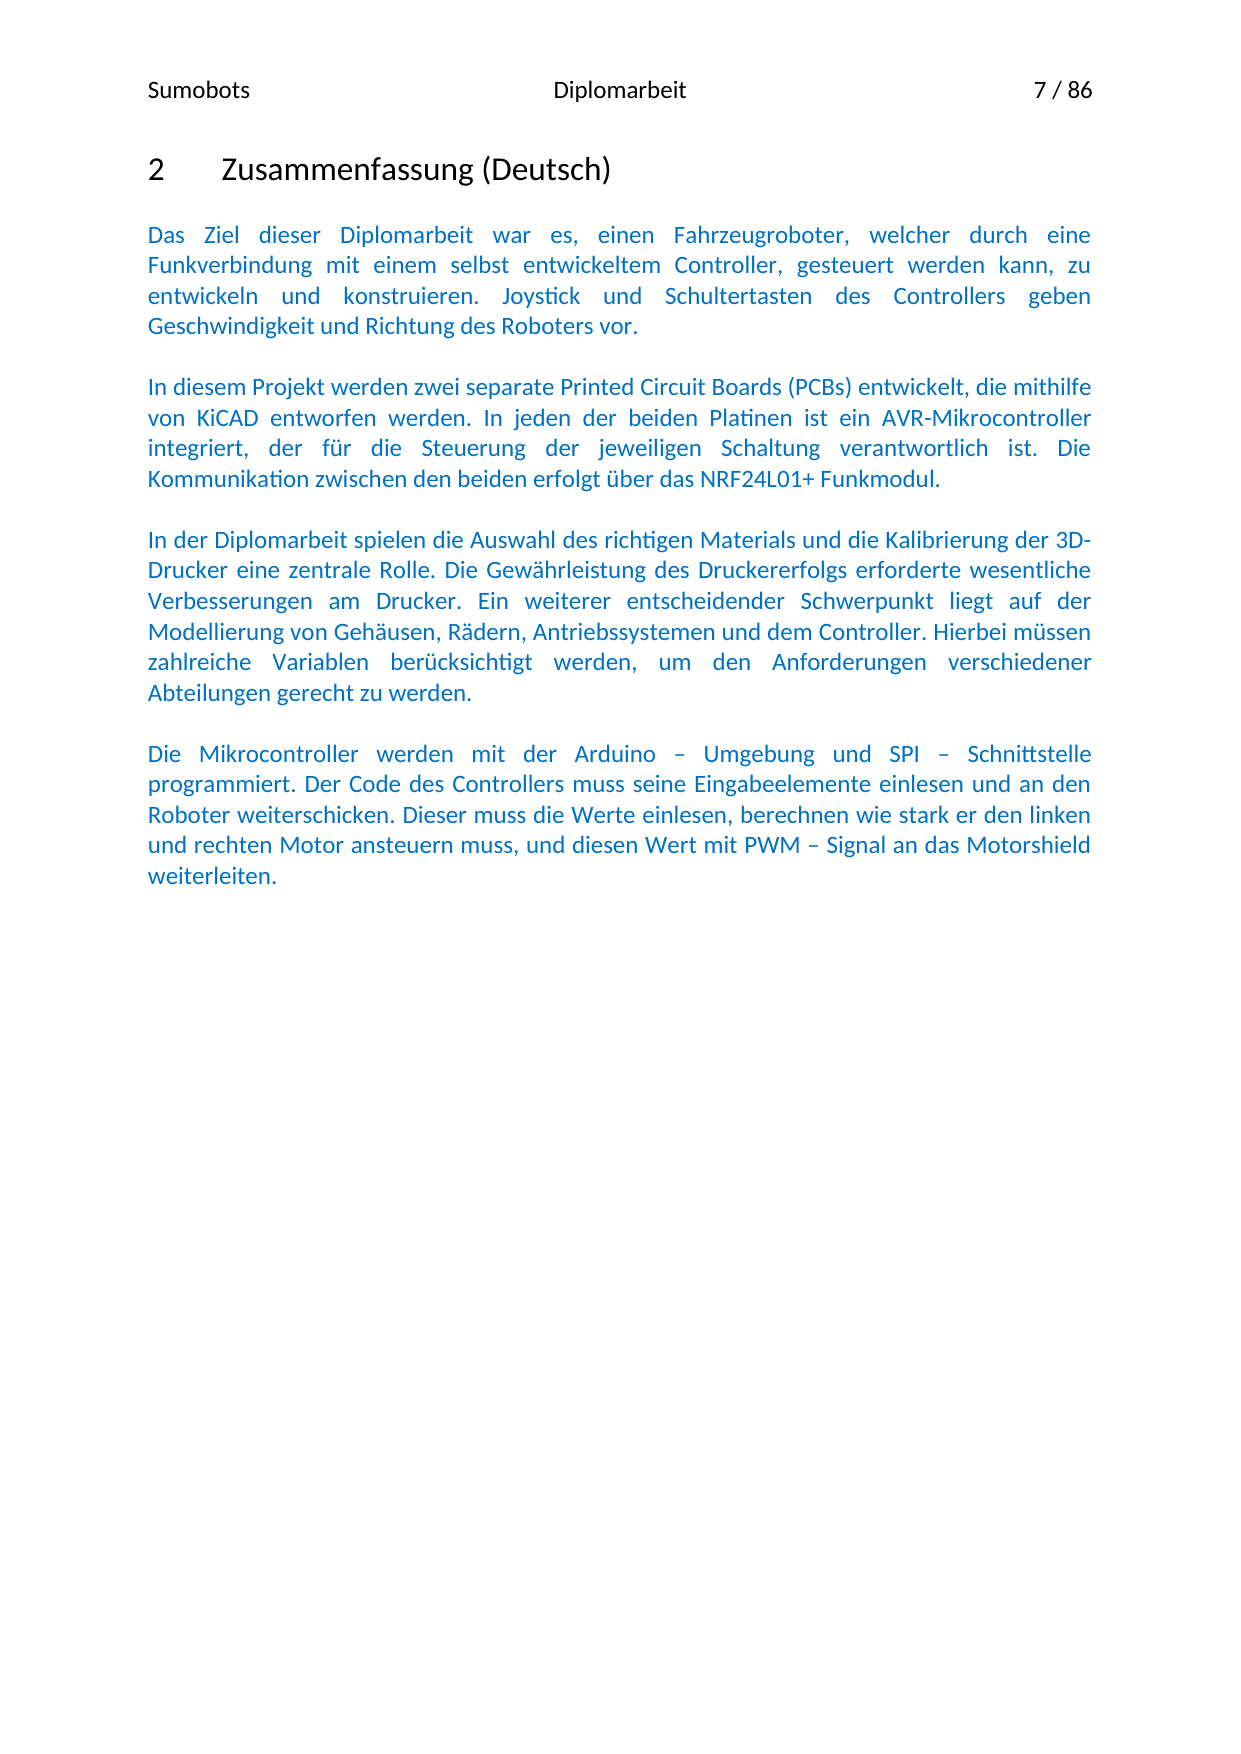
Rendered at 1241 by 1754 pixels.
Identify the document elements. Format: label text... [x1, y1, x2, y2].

text In diesem Projekt werden zwei separate Printed Circuit Boards (PCBs) entwickelt, die mithilfe von KiCAD entworfen werden. In jeden der beiden Platinen ist ein AVR-Mikrocontroller integriert, der für die Steuerung der jeweiligen Schaltung verantwortlich ist. Die Kommunikation zwischen den beiden erfolgt über das NRF24L01+ Funkmodul. [148, 371, 1093, 493]
text Die Mikrocontroller werden mit der Arduino – Umgebung und SPI – Schnittstelle programmiert. Der Code des Controllers muss seine Eingabeelemente einlesen und an den Roboter weiterschicken. Dieser muss die Werte einlesen, berechnen wie stark er den linken und rechten Motor ansteuern muss, und diesen Wert mit PWM – Signal an das Motorshield weiterleiten. [148, 738, 1093, 890]
subtitle Zusammenfassung (Deutsch) [148, 148, 1093, 188]
text In der Diplomarbeit spielen die Auswahl des richtigen Materials und die Kalibrierung der 3D-Drucker eine zentrale Rolle. Die Gewährleistung des Druckererfolgs erforderte wesentliche Verbesserungen am Drucker. Ein weiterer entscheidender Schwerpunkt liegt auf der Modellierung von Gehäusen, Rädern, Antriebssystemen und dem Controller. Hierbei müssen zahlreiche Variablen berücksichtigt werden, um den Anforderungen verschiedener Abteilungen gerecht zu werden. [148, 524, 1093, 707]
text Das Ziel dieser Diplomarbeit war es, einen Fahrzeugroboter, welcher durch eine Funkverbindung mit einem selbst entwickeltem Controller, gesteuert werden kann, zu entwickeln und konstruieren. Joystick und Schultertasten des Controllers geben Geschwindigkeit und Richtung des Roboters vor. [148, 219, 1093, 341]
